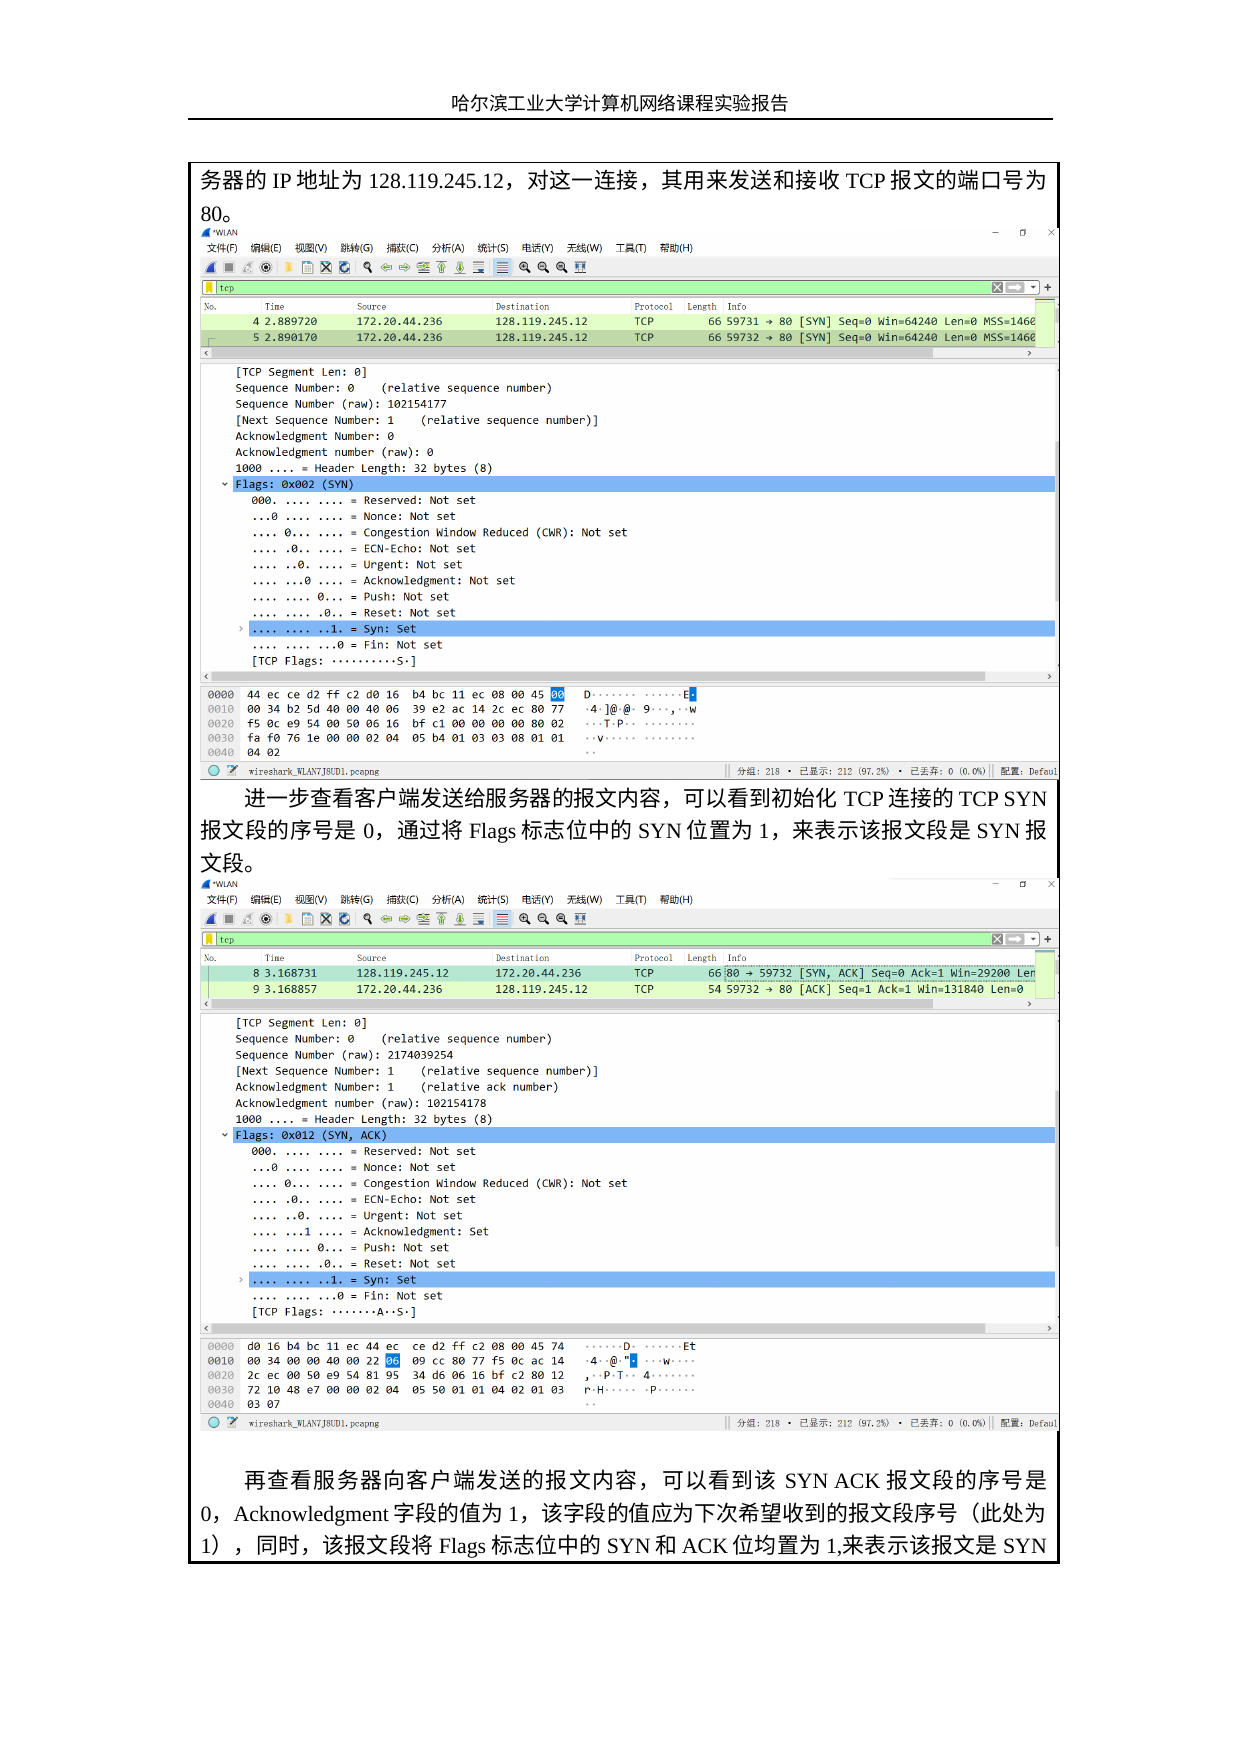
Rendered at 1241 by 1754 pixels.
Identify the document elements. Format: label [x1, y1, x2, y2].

picture [200, 878, 1059, 1431]
picture [200, 228, 1059, 780]
table_cell [191, 163, 1057, 1561]
